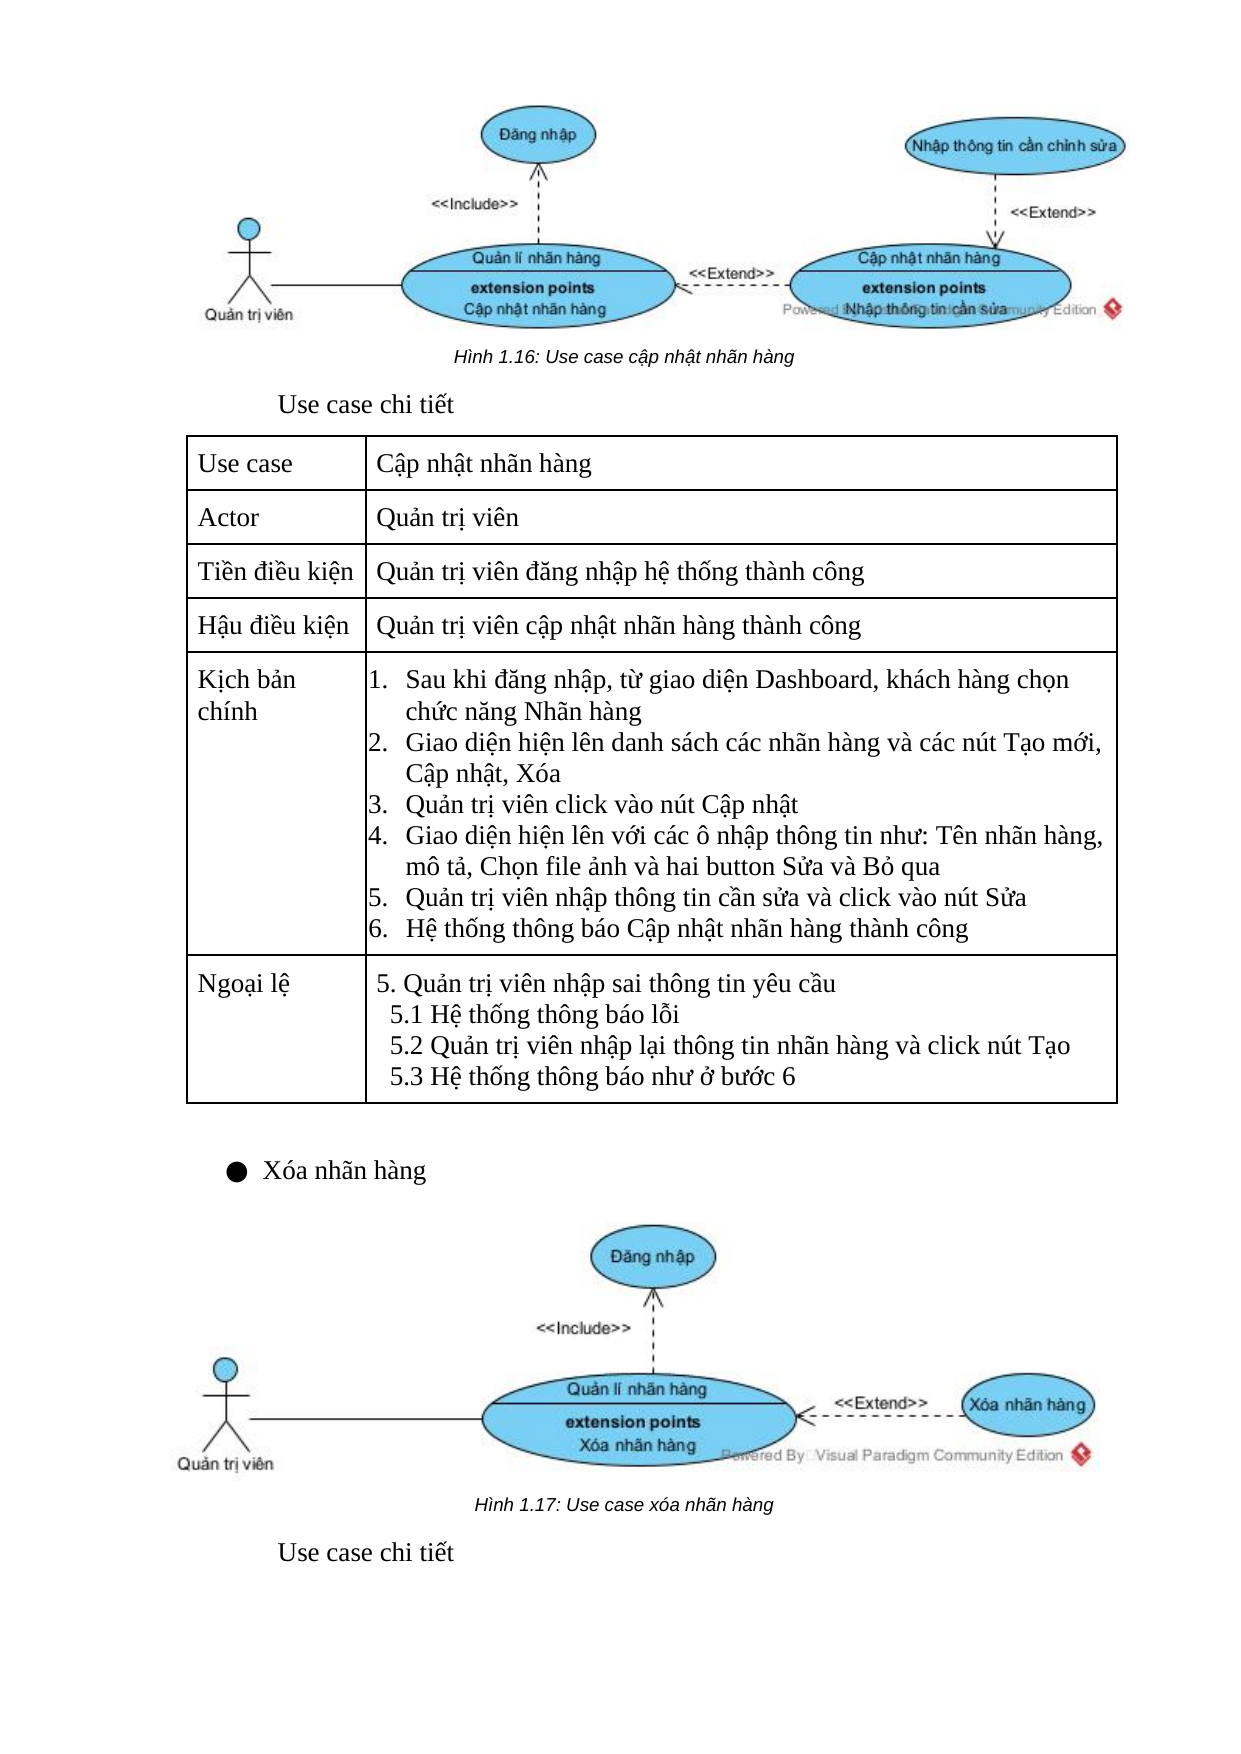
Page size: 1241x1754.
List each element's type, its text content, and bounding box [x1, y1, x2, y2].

text Hình 1.17: Use case xóa nhãn hàng [159, 1494, 1090, 1516]
text Use case chi tiết [277, 388, 1087, 419]
table_cell Sau khi đăng nhập, từ giao diện Dashboard, khách hàng chọn chức năng Nhãn hàng Giao diện hiện lên danh sách các nhãn hàng và các nút Tạo mới, Cập nhật, Xóa Quản trị viên click vào nút Cập nhật Giao diện hiện lên với các ô nhập thông tin như: Tên nhãn hàng, mô tả, Chọn file ảnh và hai button Sửa và Bỏ qua Quản trị viên nhập thông tin cần sửa và click vào nút Sửa Hệ thống thông báo Cập nhật nhãn hàng thành công [367, 653, 1116, 954]
table_cell Tiền điều kiện [188, 545, 365, 597]
list Xóa nhãn hàng [225, 1139, 1087, 1195]
table_cell Hậu điều kiện [188, 599, 365, 651]
table_cell Kịch bản chính [188, 653, 365, 954]
text Hình 1.16: Use case cập nhật nhãn hàng [159, 346, 1090, 367]
table_cell Quản trị viên đăng nhập hệ thống thành công [367, 545, 1116, 597]
table_cell Quản trị viên cập nhật nhãn hàng thành công [367, 599, 1116, 651]
table_cell Actor [188, 491, 365, 543]
table_header Use case [188, 437, 365, 489]
text Use case chi tiết [277, 1537, 1087, 1568]
table_cell 5. Quản trị viên nhập sai thông tin yêu cầu 5.1 Hệ thống thông báo lỗi 5.2 Quản trị viên nhập lại thông tin nhãn hàng và click nút Tạo 5.3 Hệ thống thông báo như ở bước 6 [367, 956, 1116, 1102]
table_header Cập nhật nhãn hàng [367, 437, 1116, 489]
table_cell Ngoại lệ [188, 956, 365, 1102]
picture [188, 103, 1129, 333]
table_cell Quản trị viên [367, 491, 1116, 543]
picture [159, 1222, 1100, 1481]
